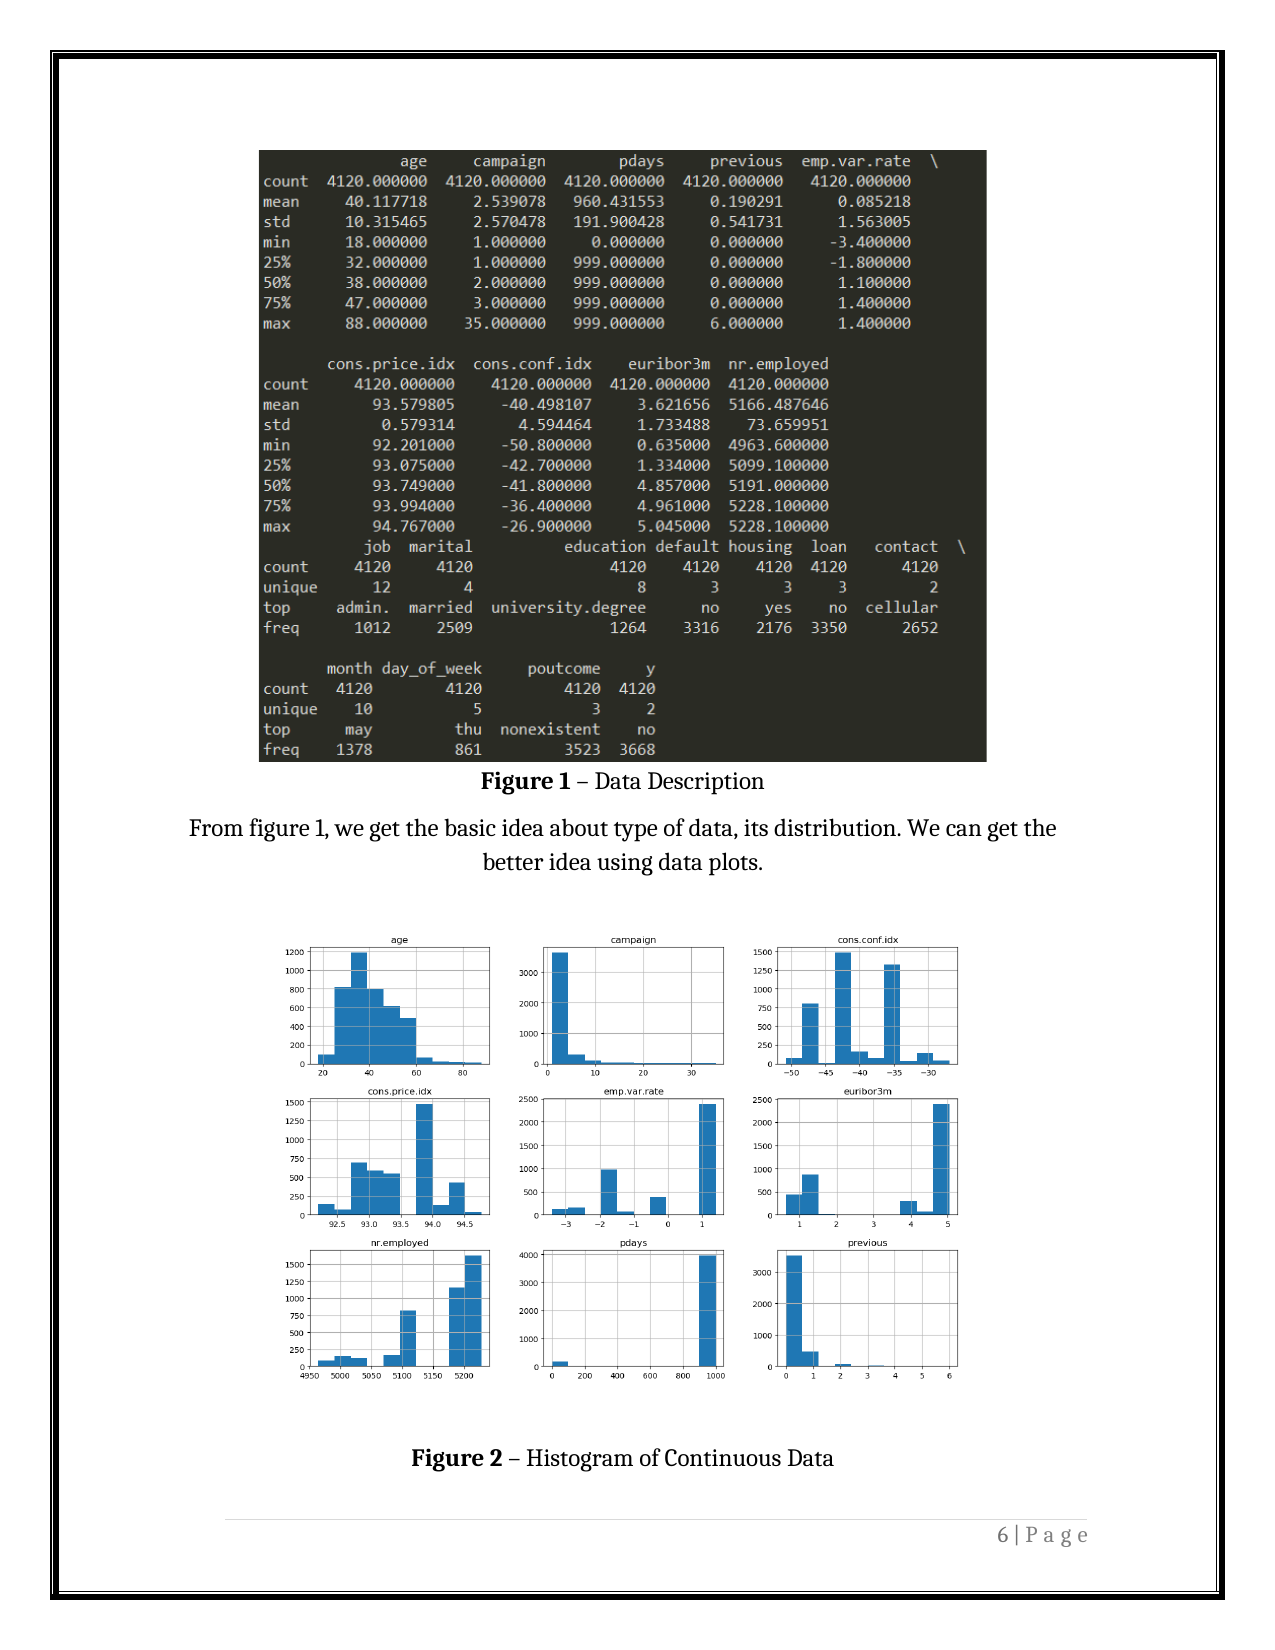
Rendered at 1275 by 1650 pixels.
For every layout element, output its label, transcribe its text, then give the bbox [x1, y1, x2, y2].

text Figure 1 – Data Description [158, 767, 1087, 796]
picture [205, 882, 1041, 1426]
text Figure 2 – Histogram of Continuous Data [158, 1444, 1087, 1472]
picture [258, 150, 987, 762]
